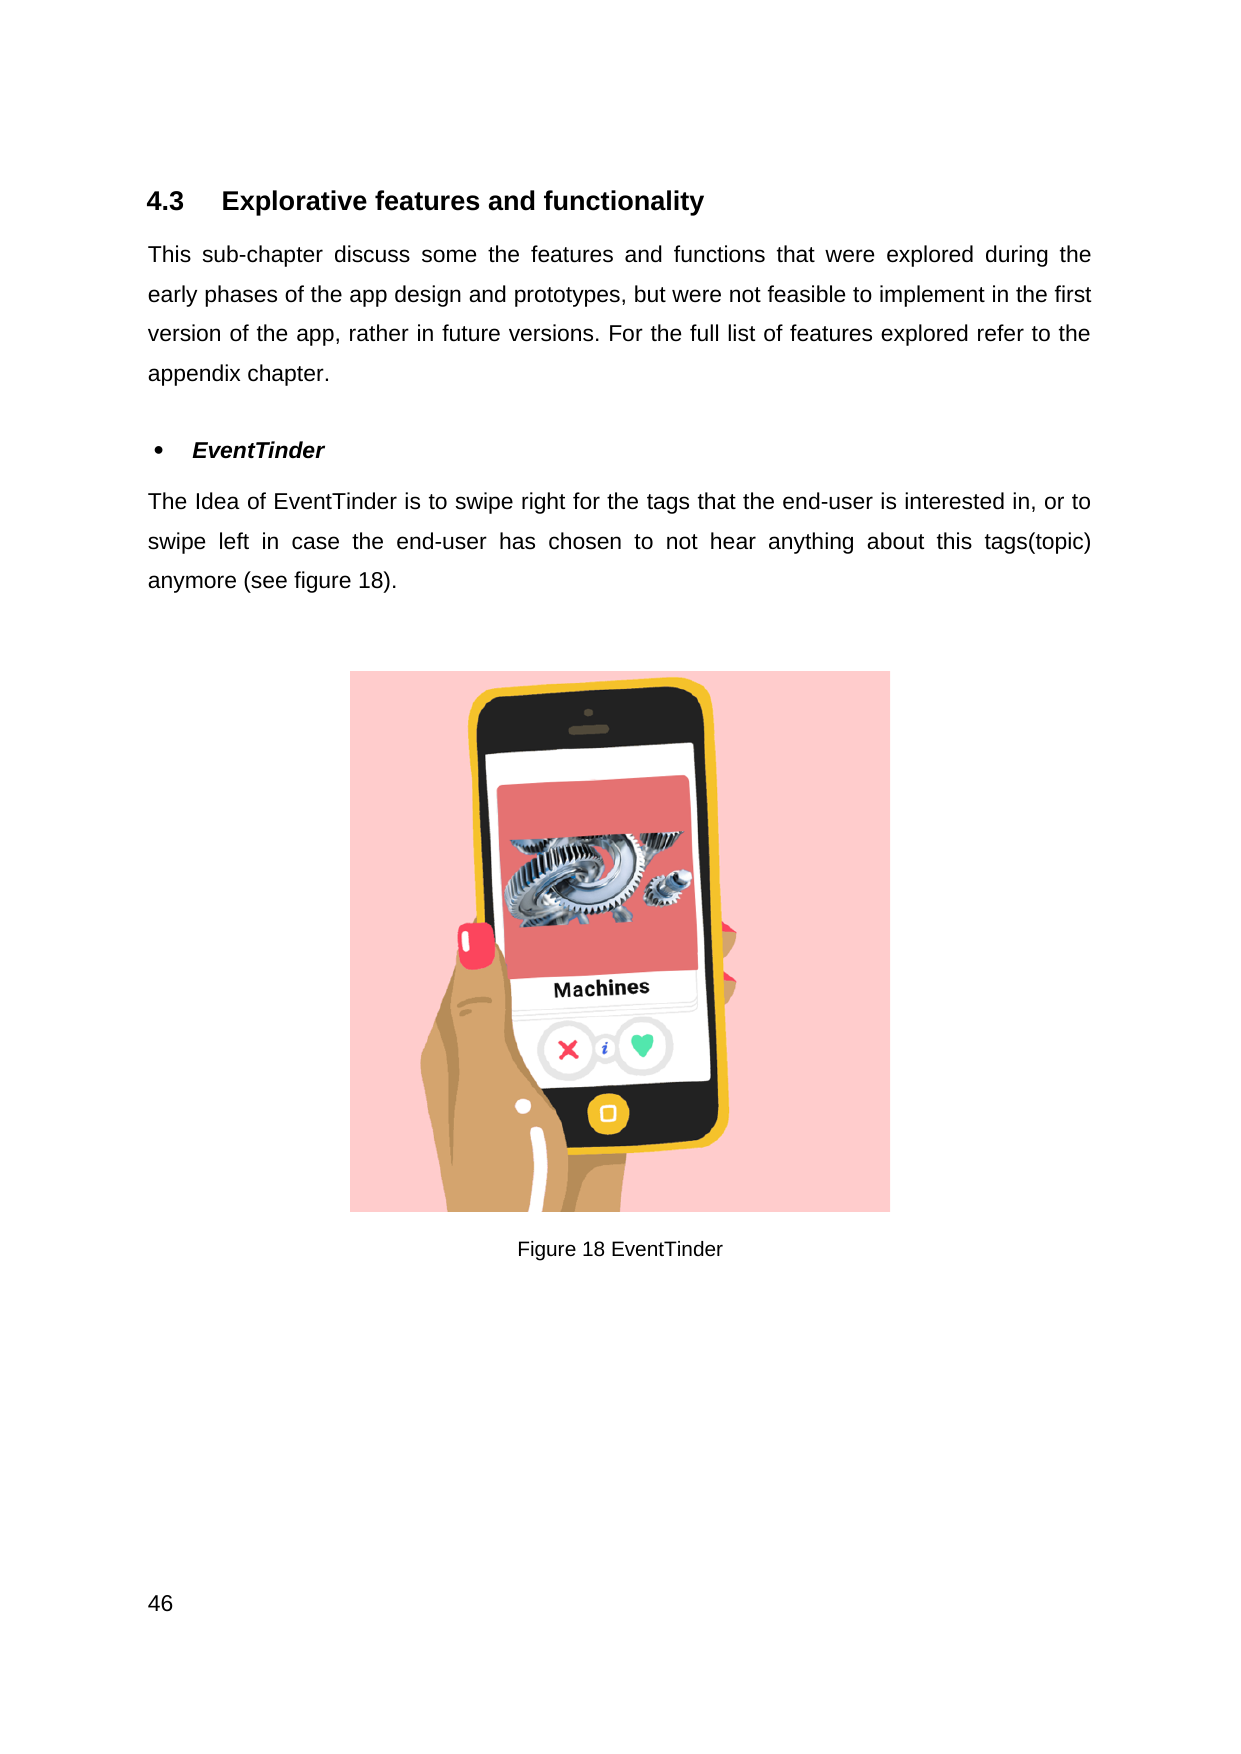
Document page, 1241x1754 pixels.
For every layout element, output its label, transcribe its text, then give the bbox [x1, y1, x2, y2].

text This sub-chapter discuss some the features and functions that were explored during the early phases of the app design and prototypes, but were not feasible to implement in the first version of the app, rather in future versions. For the full list of features explored refer to the appendix chapter. [148, 241, 1093, 386]
subtitle Explorative features and functionality [146, 185, 1093, 216]
subtitle EventTinder [154, 437, 1093, 463]
text The Idea of EventTinder is to swipe right for the tags that the end-user is interested in, or to swipe left in case the end-user has chosen to not hear anything about this tags(topic) anymore (see figure 18). [148, 488, 1093, 593]
picture [350, 671, 891, 1212]
text Figure 18 EventTinder [148, 1237, 1093, 1261]
